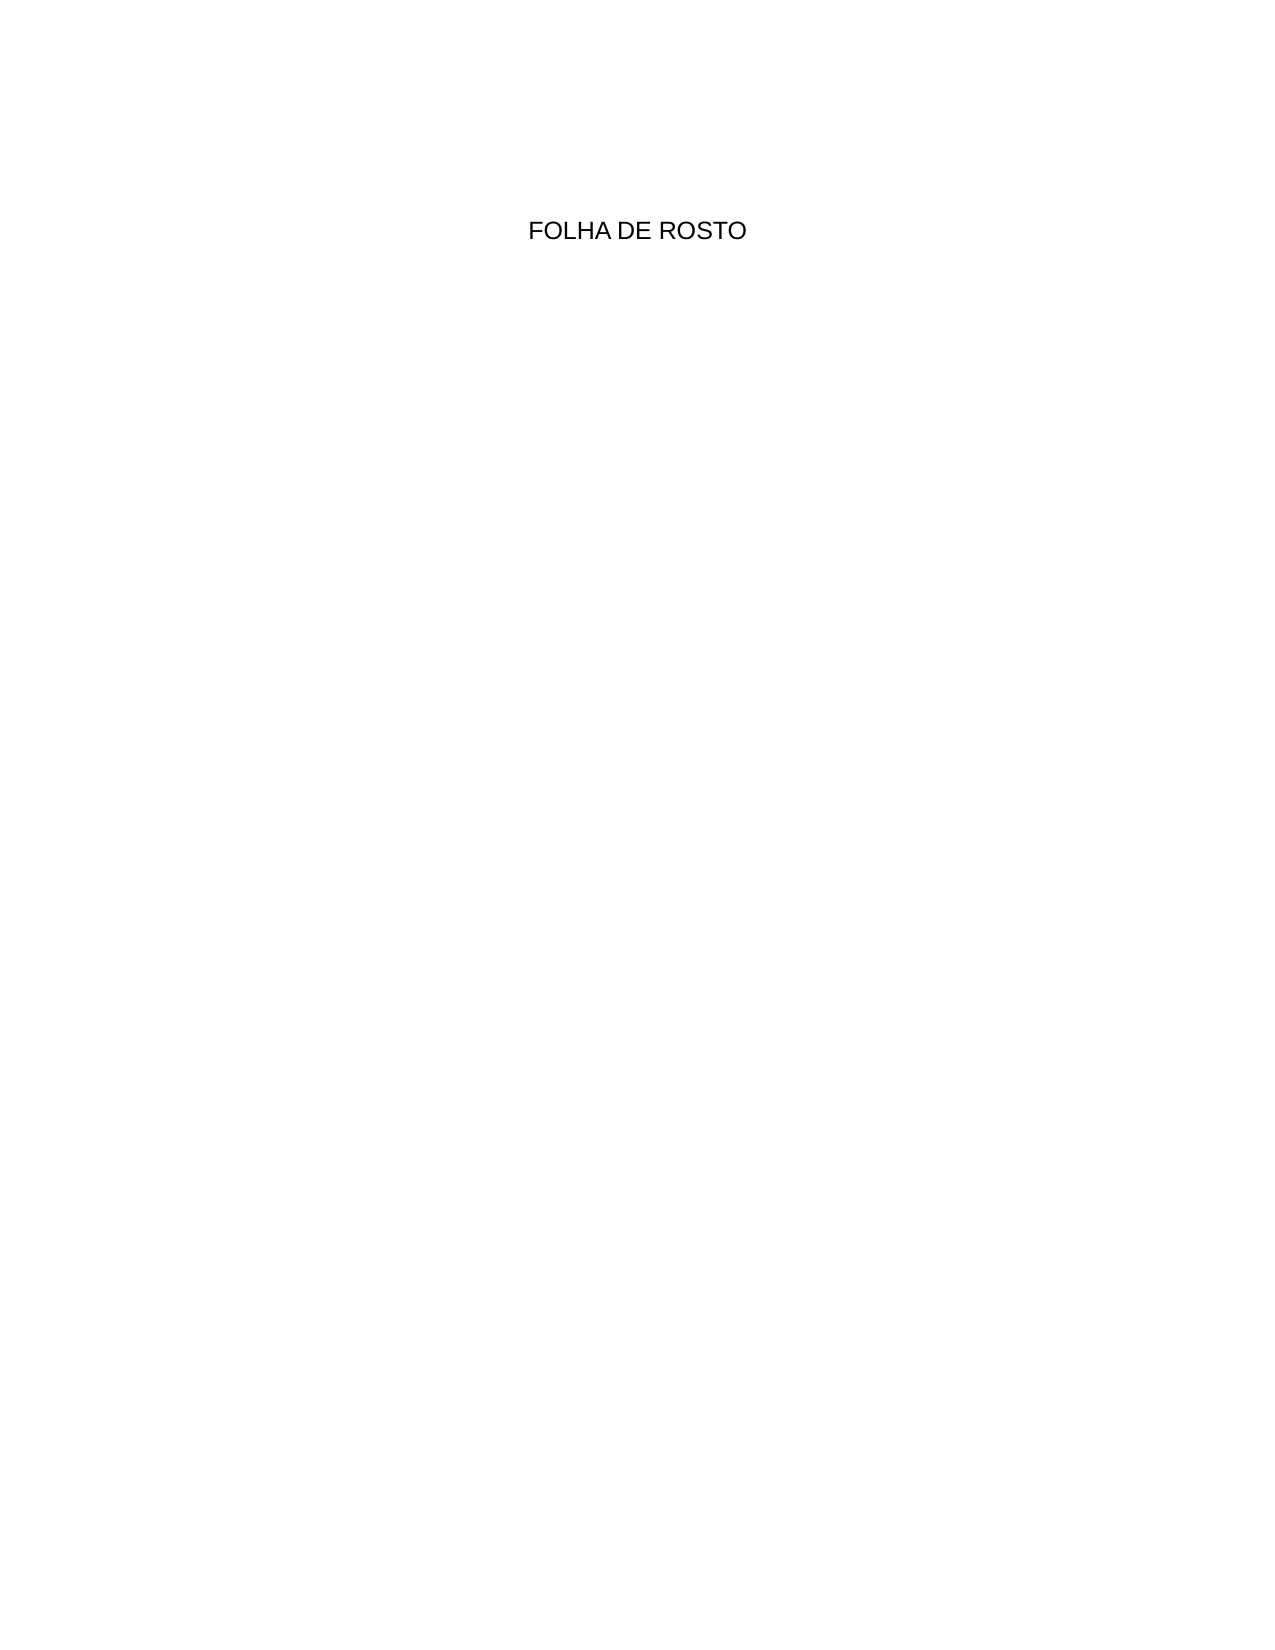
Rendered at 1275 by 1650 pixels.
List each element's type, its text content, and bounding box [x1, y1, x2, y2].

text FOLHA DE ROSTO [150, 216, 1125, 245]
